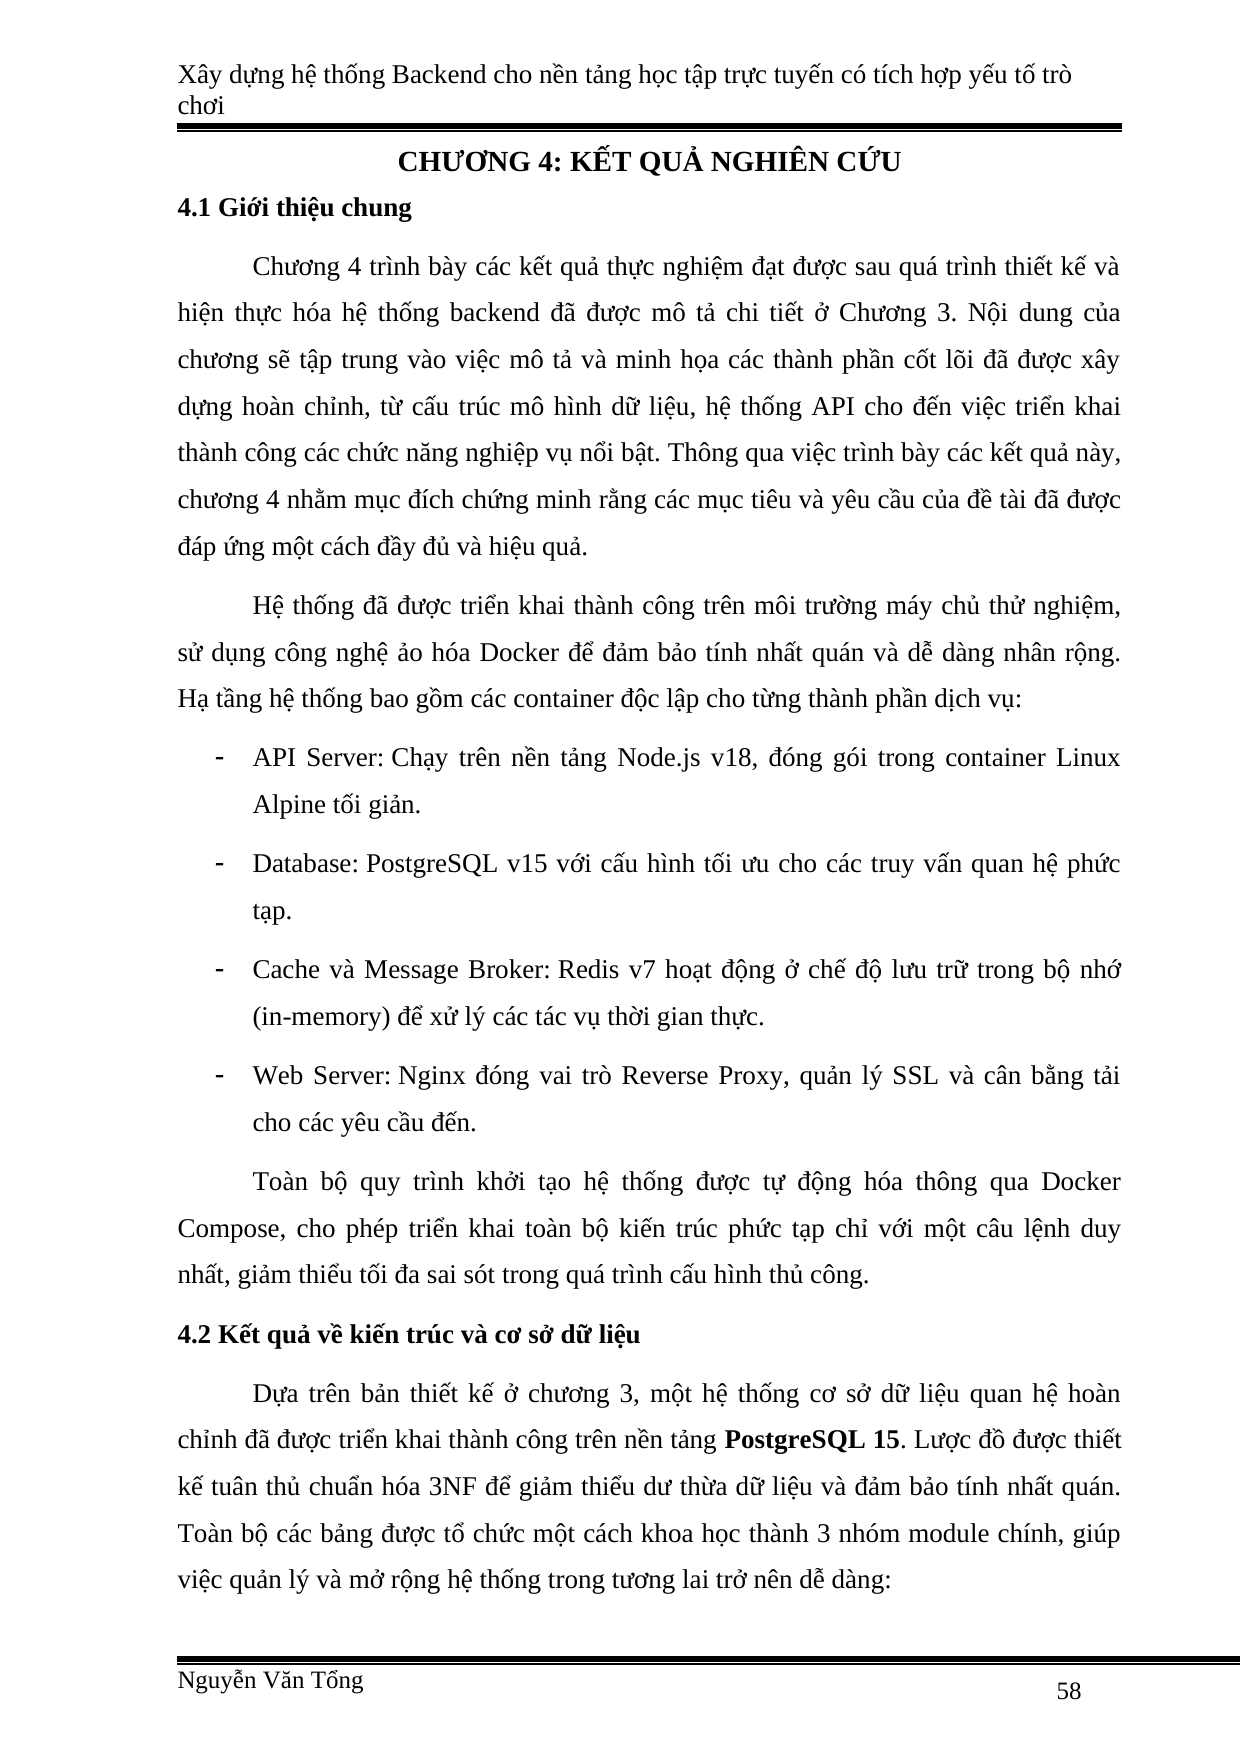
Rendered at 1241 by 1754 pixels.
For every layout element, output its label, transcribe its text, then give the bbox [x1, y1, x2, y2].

subtitle Kết quả về kiến trúc và cơ sở dữ liệu [177, 1318, 1122, 1349]
list Database: PostgreSQL v15 với cấu hình tối ưu cho các truy vấn quan hệ phức tạp. [215, 847, 1122, 925]
text Dựa trên bản thiết kế ở chương 3, một hệ thống cơ sở dữ liệu quan hệ hoàn chỉnh đã được triển khai thành công trên nền tảng PostgreSQL 15. Lược đồ được thiết kế tuân thủ chuẩn hóa 3NF để giảm thiểu dư thừa dữ liệu và đảm bảo tính nhất quán. Toàn bộ các bảng được tổ chức một cách khoa học thành 3 nhóm module chính, giúp việc quản lý và mở rộng hệ thống trong tương lai trở nên dễ dàng: [177, 1377, 1122, 1595]
text Toàn bộ quy trình khởi tạo hệ thống được tự động hóa thông qua Docker Compose, cho phép triển khai toàn bộ kiến trúc phức tạp chỉ với một câu lệnh duy nhất, giảm thiểu tối đa sai sót trong quá trình cấu hình thủ công. [177, 1165, 1122, 1290]
text Chương 4 trình bày các kết quả thực nghiệm đạt được sau quá trình thiết kế và hiện thực hóa hệ thống backend đã được mô tả chi tiết ở Chương 3. Nội dung của chương sẽ tập trung vào việc mô tả và minh họa các thành phần cốt lõi đã được xây dựng hoàn chỉnh, từ cấu trúc mô hình dữ liệu, hệ thống API cho đến việc triển khai thành công các chức năng nghiệp vụ nổi bật. Thông qua việc trình bày các kết quả này, chương 4 nhằm mục đích chứng minh rằng các mục tiêu và yêu cầu của đề tài đã được đáp ứng một cách đầy đủ và hiệu quả. [177, 250, 1122, 561]
subtitle Giới thiệu chung [177, 191, 1122, 222]
text Hệ thống đã được triển khai thành công trên môi trường máy chủ thử nghiệm, sử dụng công nghệ ảo hóa Docker để đảm bảo tính nhất quán và dễ dàng nhân rộng. Hạ tầng hệ thống bao gồm các container độc lập cho từng thành phần dịch vụ: [177, 589, 1122, 713]
list API Server: Chạy trên nền tảng Node.js v18, đóng gói trong container Linux Alpine tối giản. [215, 741, 1122, 819]
list Cache và Message Broker: Redis v7 hoạt động ở chế độ lưu trữ trong bộ nhớ (in-memory) để xử lý các tác vụ thời gian thực. [215, 953, 1122, 1031]
list Web Server: Nginx đóng vai trò Reverse Proxy, quản lý SSL và cân bằng tải cho các yêu cầu đến. [215, 1059, 1122, 1137]
subtitle KẾT QUẢ NGHIÊN CỨU [177, 144, 1122, 178]
